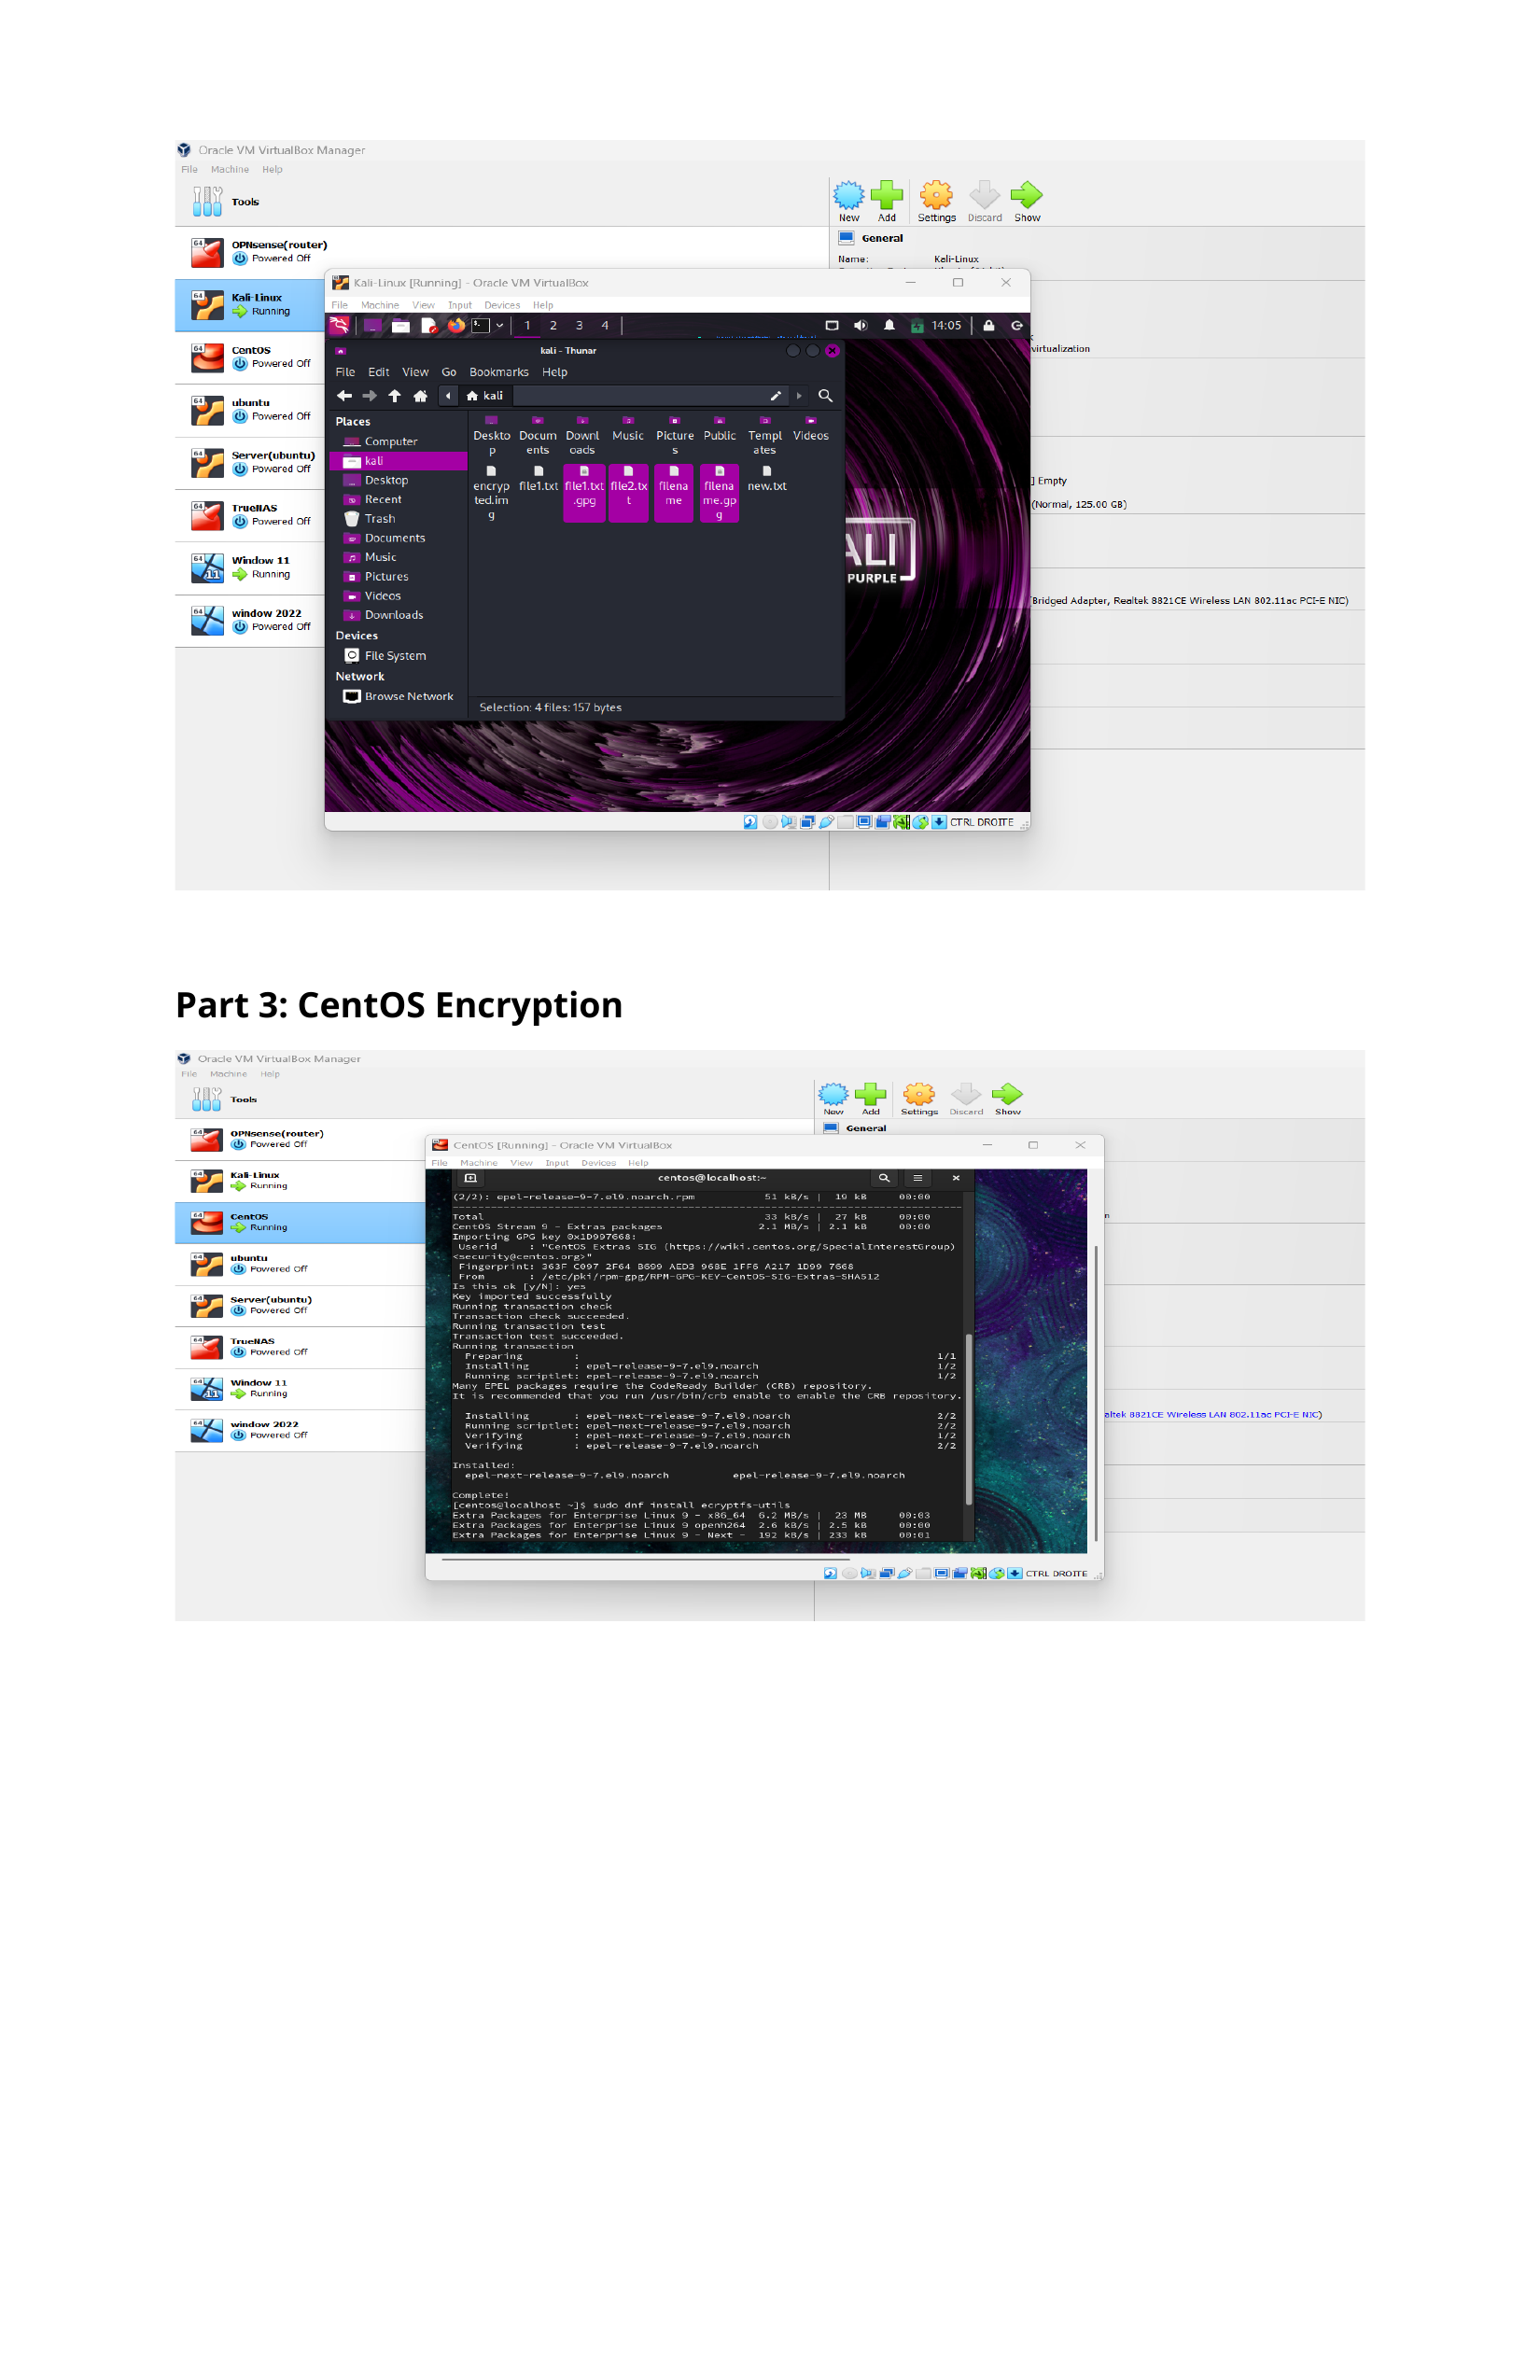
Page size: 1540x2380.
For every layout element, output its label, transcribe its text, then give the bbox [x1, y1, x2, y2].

picture [175, 140, 1365, 890]
text Part 3: CentOS Encryption [175, 980, 1365, 1028]
picture [175, 1050, 1365, 1621]
